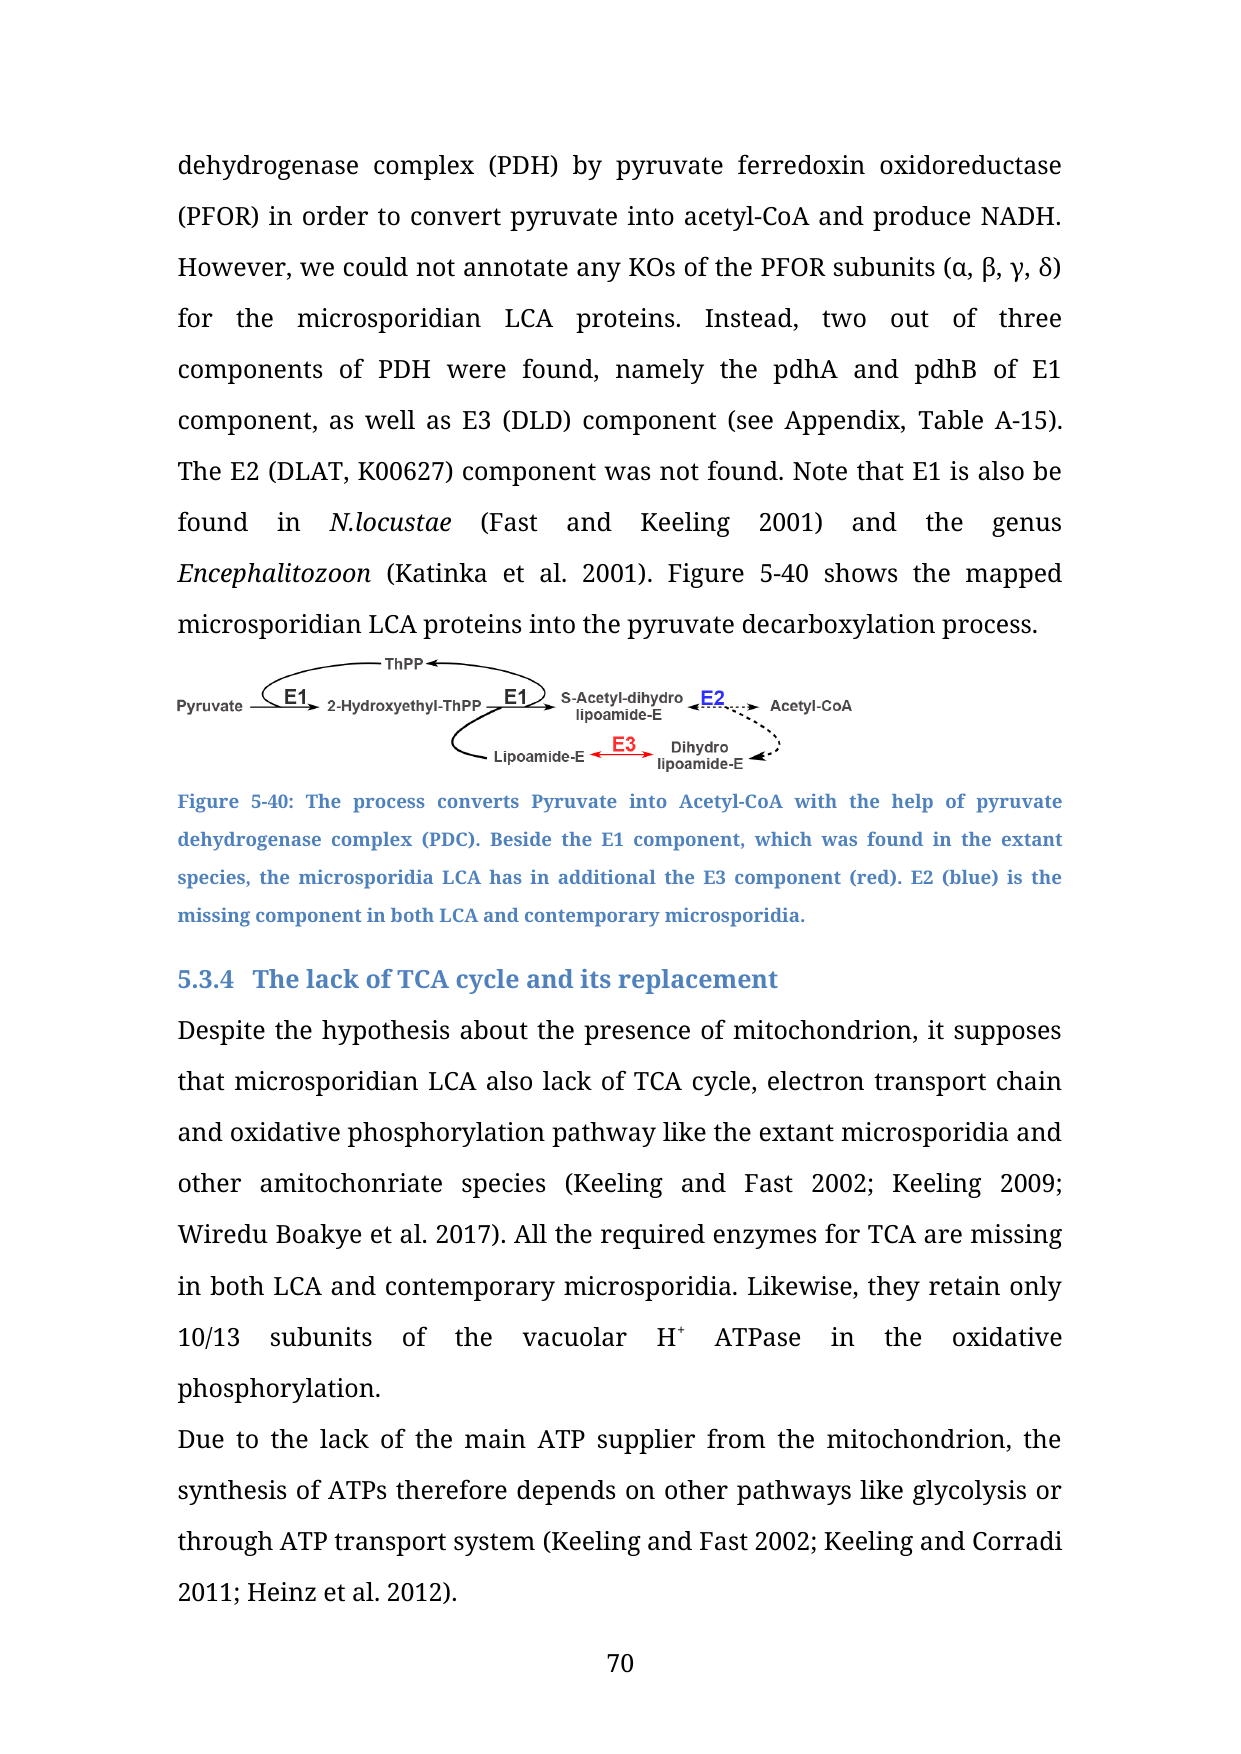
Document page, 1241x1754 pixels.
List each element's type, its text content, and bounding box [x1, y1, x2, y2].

text Despite the hypothesis about the presence of mitochondrion, it supposes that microsporidian LCA also lack of TCA cycle, electron transport chain and oxidative phosphorylation pathway like the extant microsporidia and other amitochonriate species (Keeling and Fast 2002; Keeling 2009; Wiredu Boakye et al. 2017). All the required enzymes for TCA are missing in both LCA and contemporary microsporidia. Likewise, they retain only 10/13 subunits of the vacuolar H+ ATPase in the oxidative phosphorylation. [177, 1013, 1063, 1404]
picture [177, 658, 852, 772]
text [177, 148, 1063, 641]
subtitle The lack of TCA cycle and its replacement [177, 962, 1063, 996]
text Due to the lack of the main ATP supplier from the mitochondrion, the synthesis of ATPs therefore depends on other pathways like glycolysis or through ATP transport system (Keeling and Fast 2002; Keeling and Corradi 2011; Heinz et al. 2012). [177, 1421, 1063, 1608]
